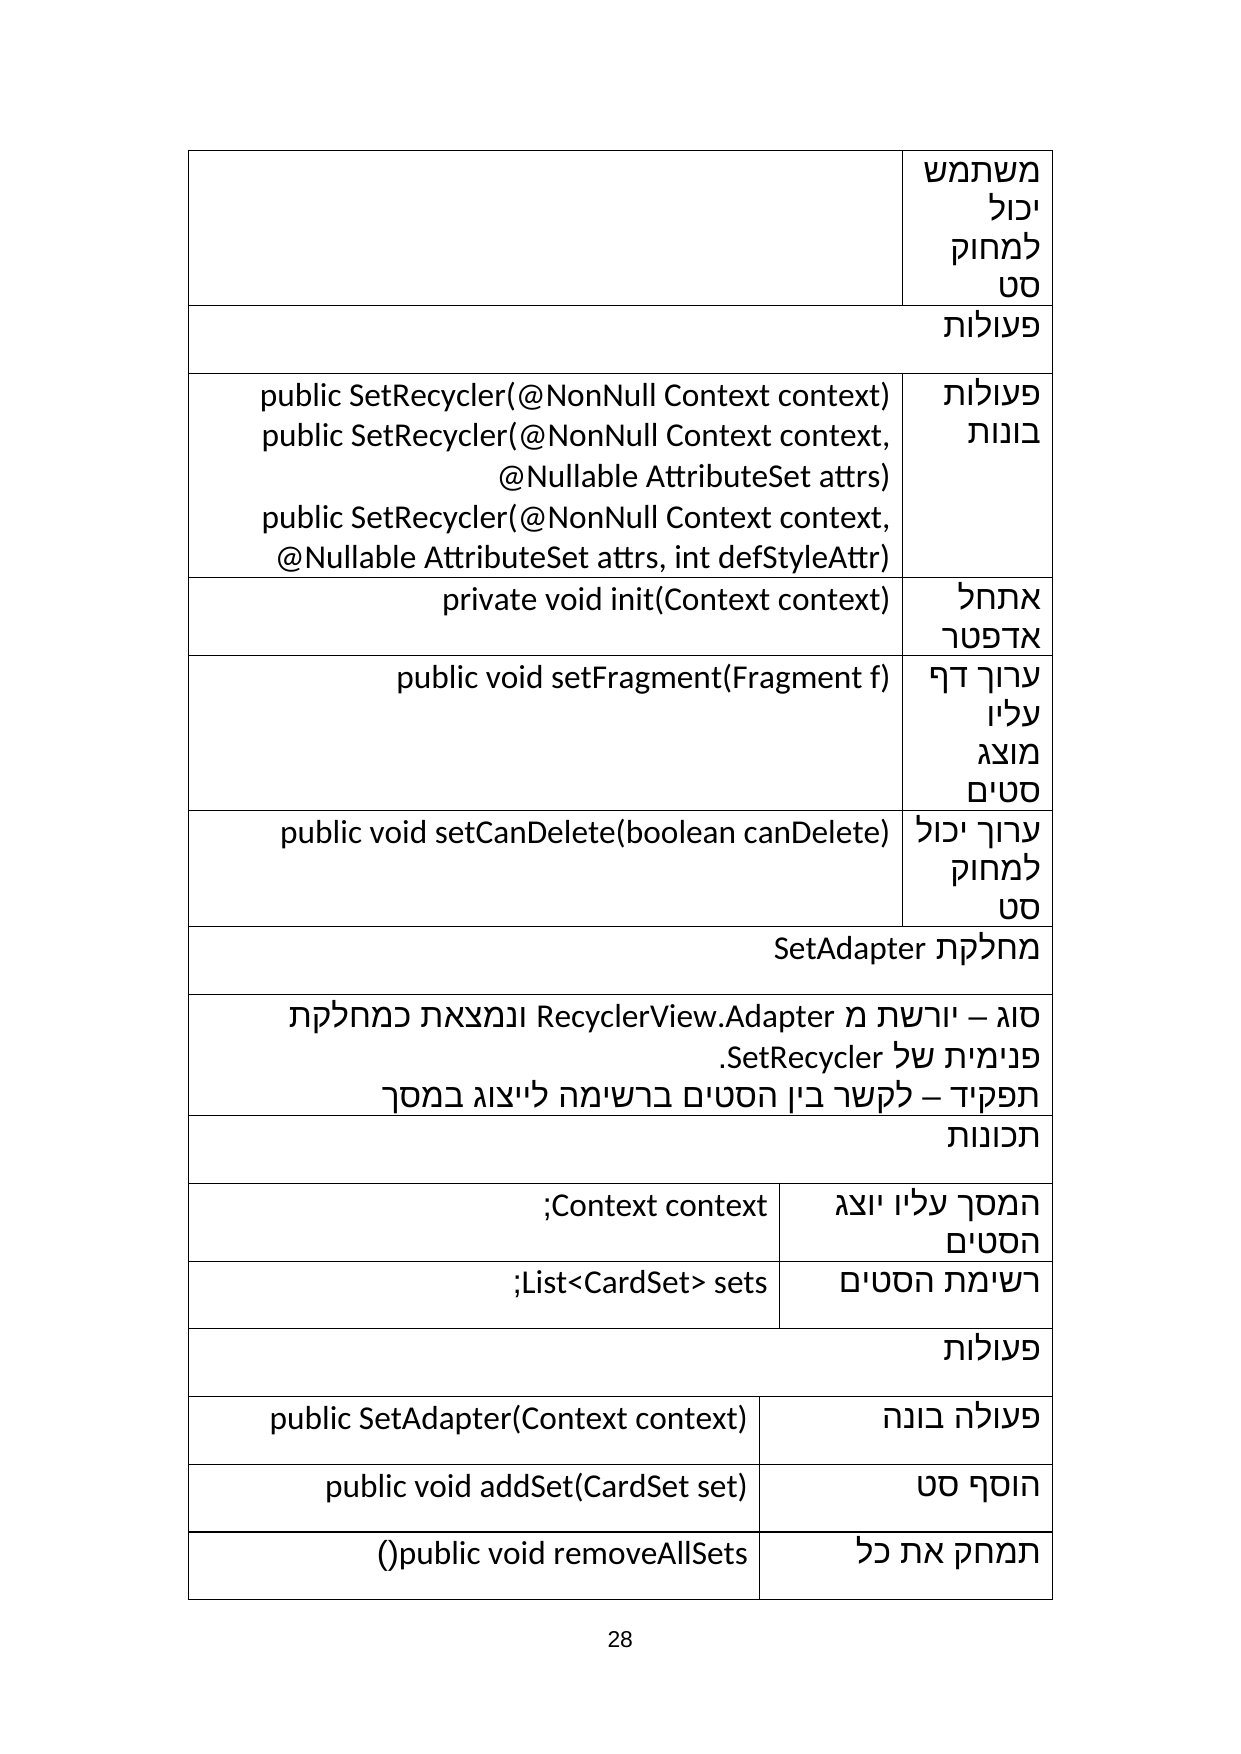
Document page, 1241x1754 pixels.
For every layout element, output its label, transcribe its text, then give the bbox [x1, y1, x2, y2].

table_cell הוסף סט [760, 1465, 1052, 1531]
table_cell פעולות [189, 1329, 1052, 1396]
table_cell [760, 1533, 1052, 1599]
table_cell private void init(Context context) [189, 578, 902, 655]
table_cell המסך עליו יוצג הסטים [780, 1184, 1052, 1261]
table_cell מחלקת SetAdapter [189, 927, 1052, 994]
table_cell תכונות [189, 1116, 1052, 1183]
table_cell פעולות [189, 306, 1052, 372]
table_cell ערוך יכול למחוק סט [903, 811, 1052, 926]
table_cell public void setFragment(Fragment f) [189, 656, 902, 810]
table_cell public SetRecycler(@NonNull Context context) public SetRecycler(@NonNull Context context, @Nullable AttributeSet attrs) public SetRecycler(@NonNull Context context, @Nullable AttributeSet attrs, int defStyleAttr) [189, 374, 902, 577]
table_cell ערוך דף עליו מוצג סטים [903, 656, 1052, 810]
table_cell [189, 1533, 759, 1599]
table_cell public SetAdapter(Context context) [189, 1397, 759, 1464]
table_cell פעולות בונות [903, 374, 1052, 577]
table_cell סוג – יורשת מ RecyclerView.Adapter ונמצאת כמחלקת פנימית של SetRecycler. תפקיד – לקשר בין הסטים ברשימה לייצוג במסך [189, 995, 1052, 1115]
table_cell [903, 151, 1052, 305]
table_cell אתחל אדפטר [903, 578, 1052, 655]
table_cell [189, 151, 902, 305]
table_cell List<CardSet> sets; [189, 1262, 779, 1328]
table_cell public void addSet(CardSet set) [189, 1465, 759, 1531]
table_cell רשימת הסטים [780, 1262, 1052, 1328]
table_cell Context context; [189, 1184, 779, 1261]
table_cell פעולה בונה [760, 1397, 1052, 1464]
table_cell public void setCanDelete(boolean canDelete) [189, 811, 902, 926]
